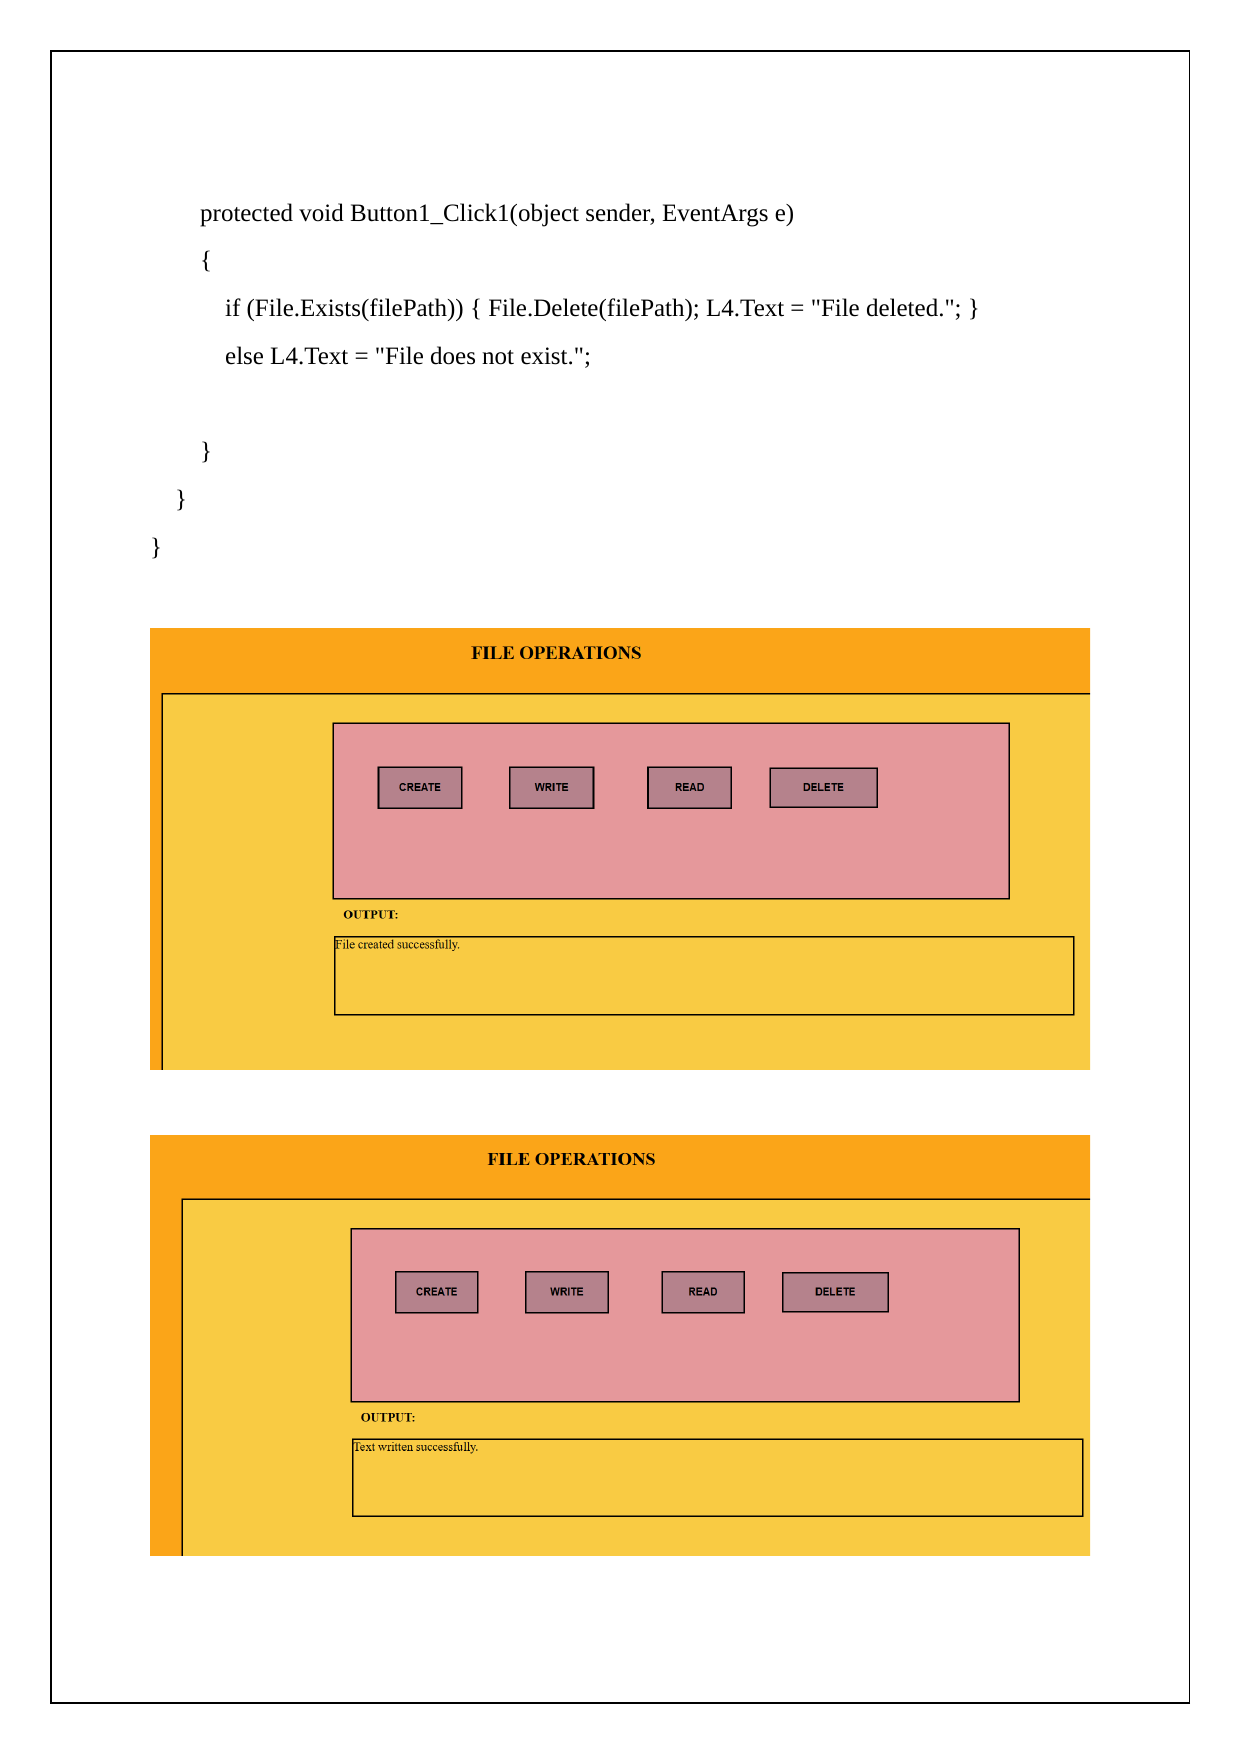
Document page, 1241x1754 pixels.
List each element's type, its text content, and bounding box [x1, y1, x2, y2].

picture [150, 1135, 1091, 1556]
text { [150, 245, 1090, 274]
text } [150, 436, 1090, 465]
text else L4.Text = "File does not exist."; [150, 341, 1090, 369]
picture [150, 627, 1091, 1070]
text } [150, 532, 1090, 560]
text protected void Button1_Click1(object sender, EventArgs e) [150, 198, 1090, 226]
text } [150, 484, 1090, 513]
text if (File.Exists(filePath)) { File.Delete(filePath); L4.Text = "File deleted."; } [150, 293, 1090, 322]
